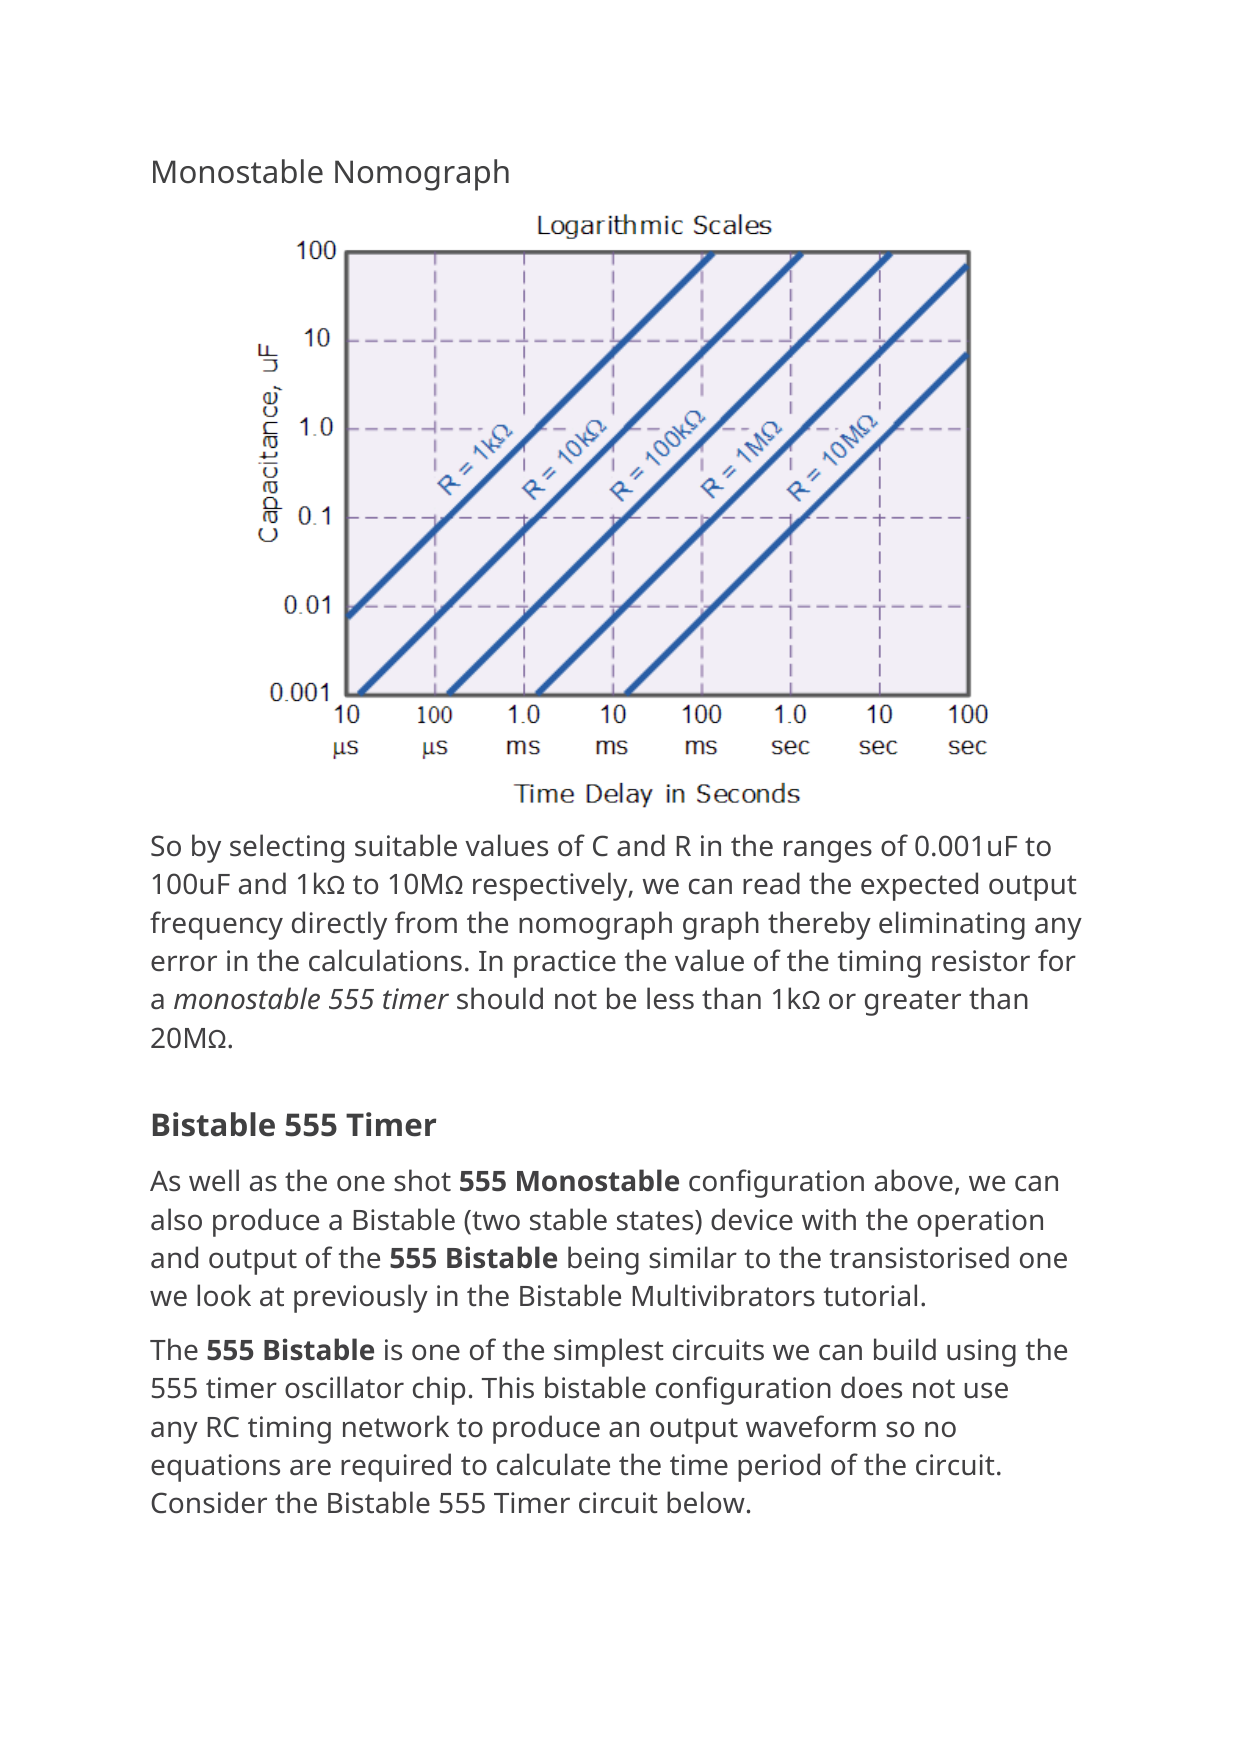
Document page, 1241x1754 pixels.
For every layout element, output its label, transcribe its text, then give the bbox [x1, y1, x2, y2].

picture [252, 208, 989, 811]
text The 555 Bistable is one of the simplest circuits we can build using the 555 timer oscillator chip. This bistable configuration does not use any RC timing network to produce an output waveform so no equations are required to calculate the time period of the circuit. Consider the Bistable 555 Timer circuit below. [150, 1330, 1090, 1522]
subtitle Monostable Nomograph [150, 150, 1090, 193]
text So by selecting suitable values of C and R in the ranges of 0.001uF to 100uF and 1kΩ to 10MΩ respectively, we can read the expected output frequency directly from the nomograph graph thereby eliminating any error in the calculations. In practice the value of the timing resistor for a monostable 555 timer should not be less than 1kΩ or greater than 20MΩ. [150, 826, 1090, 1056]
subtitle Bistable 555 Timer [150, 1103, 1090, 1146]
text As well as the one shot 555 Monostable configuration above, we can also produce a Bistable (two stable states) device with the operation and output of the 555 Bistable being similar to the transistorised one we look at previously in the Bistable Multivibrators tutorial. [150, 1161, 1090, 1315]
